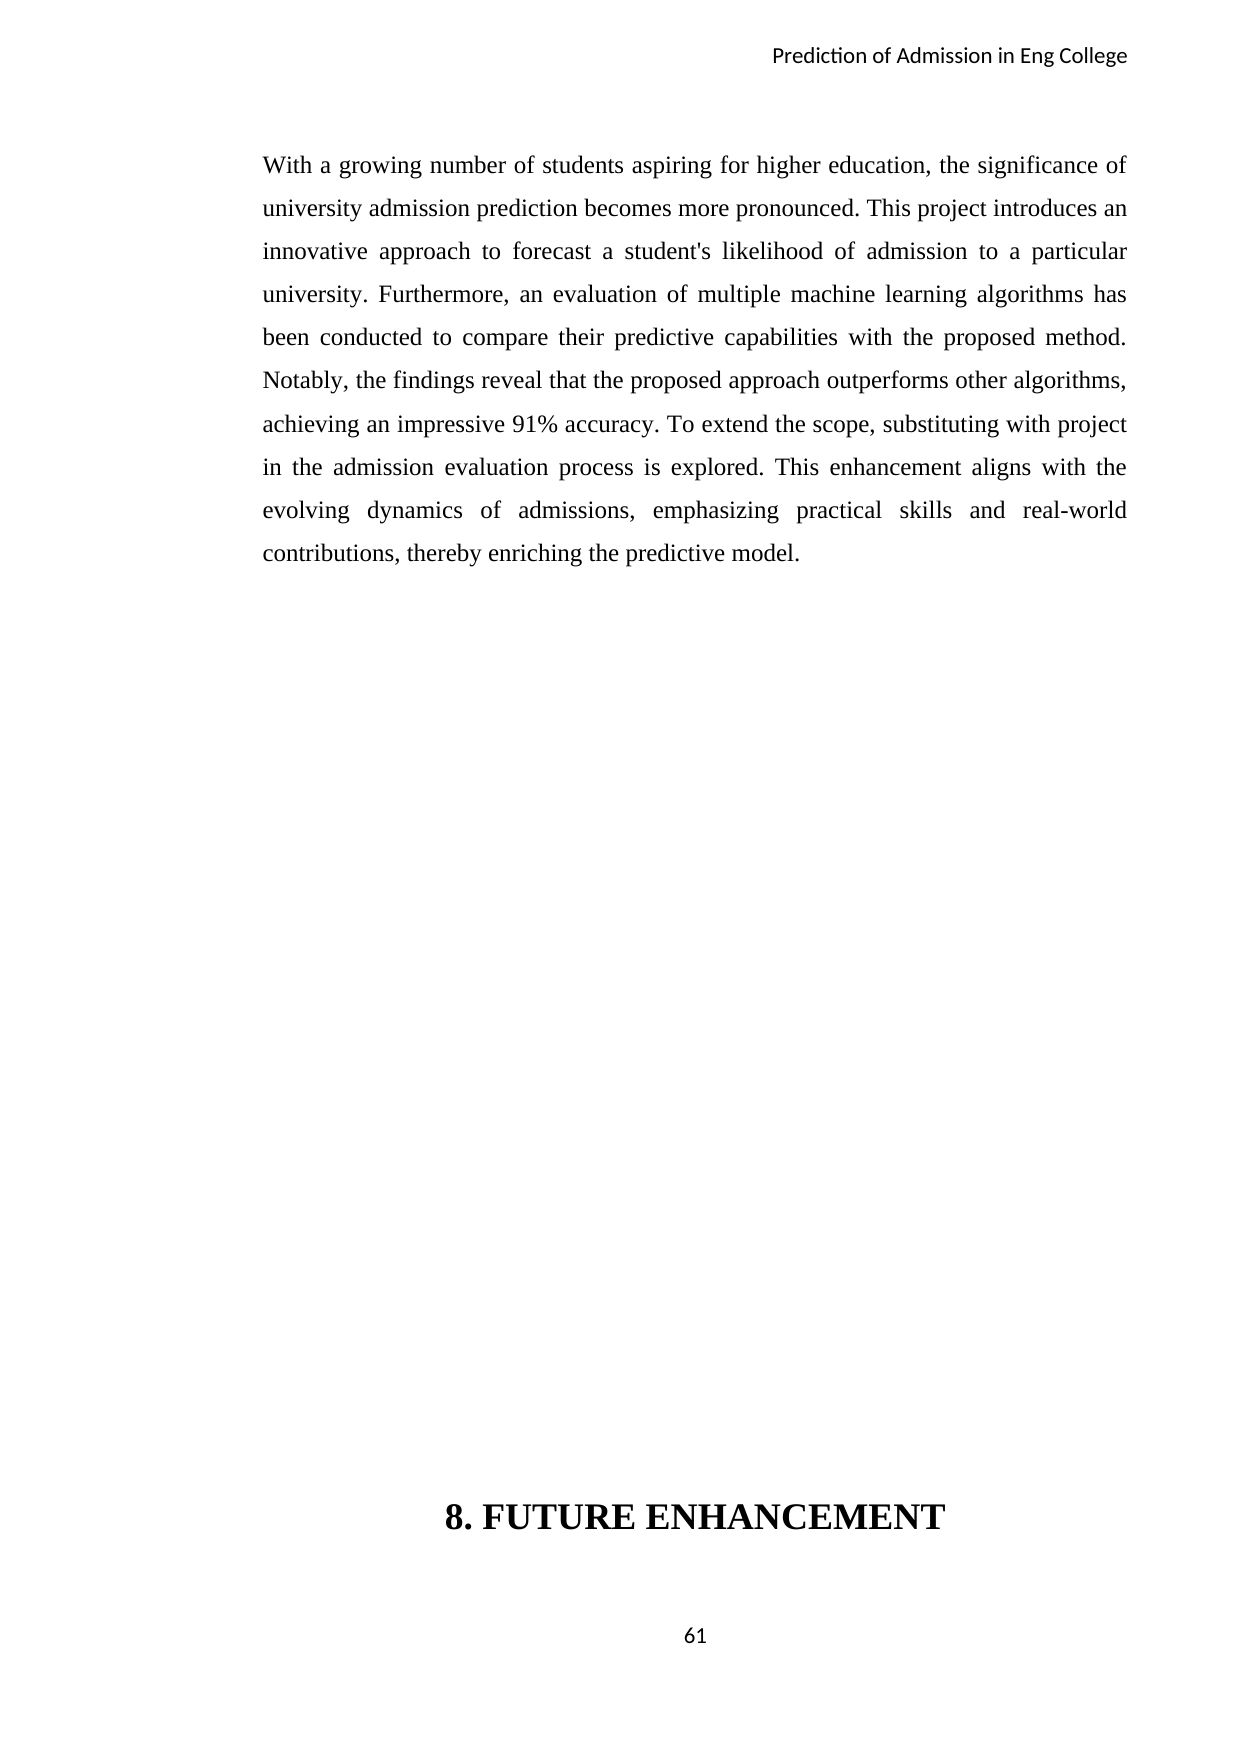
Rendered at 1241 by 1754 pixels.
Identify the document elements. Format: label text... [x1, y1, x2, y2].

text 8. FUTURE ENHANCEMENT [262, 1495, 1128, 1538]
text With a growing number of students aspiring for higher education, the significance of university admission prediction becomes more pronounced. This project introduces an innovative approach to forecast a student's likelihood of admission to a particular university. Furthermore, an evaluation of multiple machine learning algorithms has been conducted to compare their predictive capabilities with the proposed method. Notably, the findings reveal that the proposed approach outperforms other algorithms, achieving an impressive 91% accuracy. To extend the scope, substituting with project in the admission evaluation process is explored. This enhancement aligns with the evolving dynamics of admissions, emphasizing practical skills and real-world contributions, thereby enriching the predictive model. [262, 150, 1128, 567]
